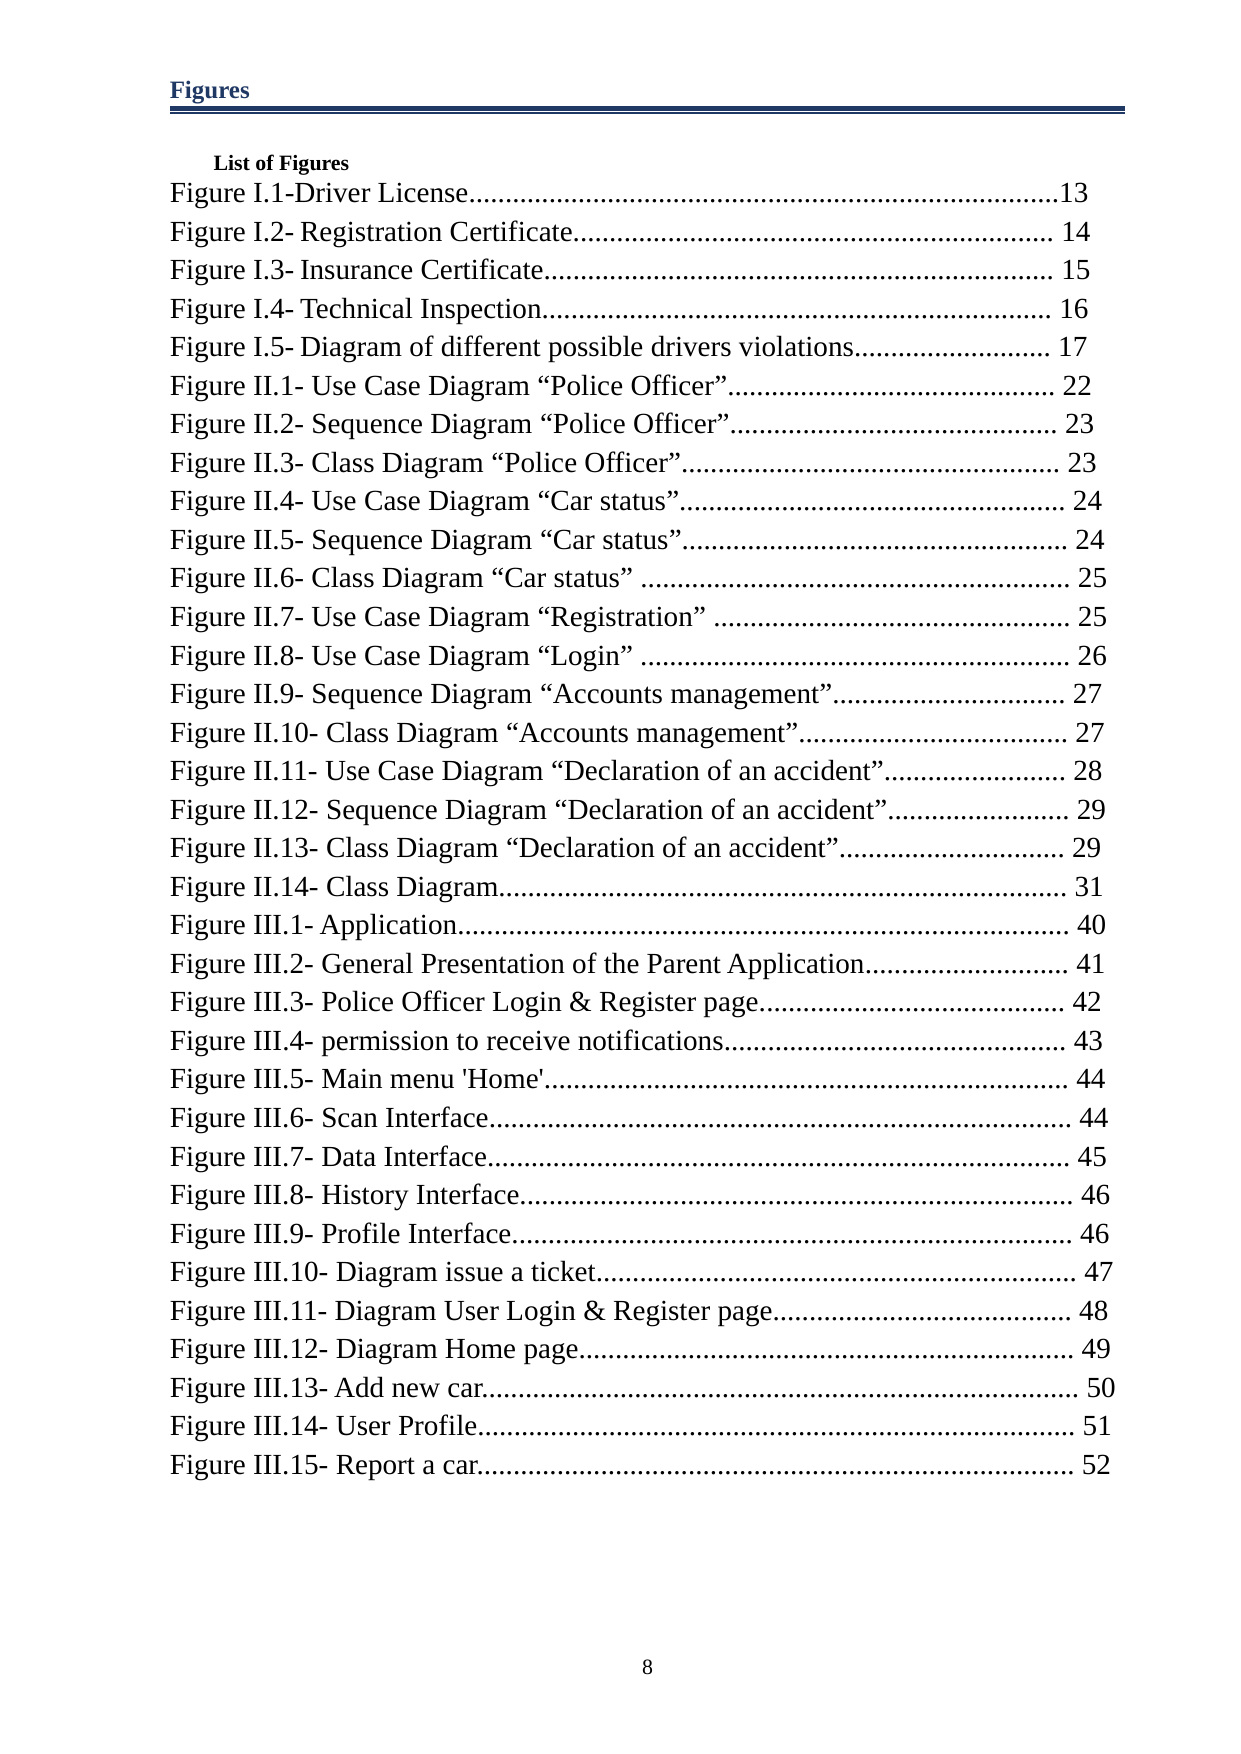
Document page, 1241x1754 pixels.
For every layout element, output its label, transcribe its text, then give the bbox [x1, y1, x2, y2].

text Figure I.5- Diagram of different possible drivers violations........................... 17 [169, 329, 1125, 363]
text Figure II.14- Class Diagram.............................................................................. 31 [169, 869, 1125, 902]
text Figure III.9- Profile Interface............................................................................. 46 [169, 1216, 1125, 1249]
text Figure III.2- General Presentation of the Parent Application............................ 41 [169, 946, 1125, 979]
text Figure III.10- Diagram issue a ticket.................................................................. 47 [169, 1254, 1125, 1288]
text Figure II.3- Class Diagram “Police Officer”.................................................... 23 [169, 445, 1125, 478]
text Figure III.4- permission to receive notifications............................................... 43 [169, 1023, 1125, 1057]
text Figure III.13- Add new car.................................................................................. 50 [169, 1370, 1125, 1403]
text Figure III.8- History Interface............................................................................ 46 [169, 1177, 1125, 1211]
text Figure III.7- Data Interface................................................................................ 45 [169, 1139, 1125, 1172]
text Figure II.10- Class Diagram “Accounts management”..................................... 27 [169, 715, 1125, 748]
text Figure III.14- User Profile.................................................................................. 51 [169, 1408, 1125, 1442]
text Figure III.12- Diagram Home page.................................................................... 49 [169, 1331, 1125, 1365]
text Figure II.8- Use Case Diagram “Login” ........................................................... 26 [169, 638, 1125, 671]
text Figure III.1- Application.................................................................................... 40 [169, 907, 1125, 941]
text Figure II.1- Use Case Diagram “Police Officer”............................................. 22 [169, 368, 1125, 401]
text Figure I.1-Driver License.................................................................................13 [169, 175, 1125, 209]
text Figure III.5- Main menu 'Home'........................................................................ 44 [169, 1062, 1125, 1095]
text Figure II.6- Class Diagram “Car status” ........................................................... 25 [169, 561, 1125, 594]
text Figure II.7- Use Case Diagram “Registration” ................................................. 25 [169, 599, 1125, 633]
text Figure II.13- Class Diagram “Declaration of an accident”............................... 29 [169, 830, 1125, 864]
text Figure I.4- Technical Inspection...................................................................... 16 [169, 291, 1125, 324]
text Figure II.5- Sequence Diagram “Car status”..................................................... 24 [169, 522, 1125, 556]
text Figure I.2- Registration Certificate.................................................................. 14 [169, 214, 1125, 247]
text Figure III.6- Scan Interface................................................................................ 44 [169, 1100, 1125, 1134]
text Figure II.9- Sequence Diagram “Accounts management”................................ 27 [169, 676, 1125, 710]
text Figure III.3- Police Officer Login & Register page.......................................... 42 [169, 984, 1125, 1018]
text Figure III.15- Report a car.................................................................................. 52 [169, 1447, 1125, 1481]
text Figure II.4- Use Case Diagram “Car status”..................................................... 24 [169, 483, 1125, 517]
text Figure II.11- Use Case Diagram “Declaration of an accident”......................... 28 [169, 753, 1125, 787]
text Figure III.11- Diagram User Login & Register page......................................... 48 [169, 1293, 1125, 1326]
text Figure II.2- Sequence Diagram “Police Officer”............................................. 23 [169, 406, 1125, 440]
text Figure I.3- Insurance Certificate...................................................................... 15 [169, 252, 1125, 286]
text Figure II.12- Sequence Diagram “Declaration of an accident”......................... 29 [169, 792, 1125, 825]
